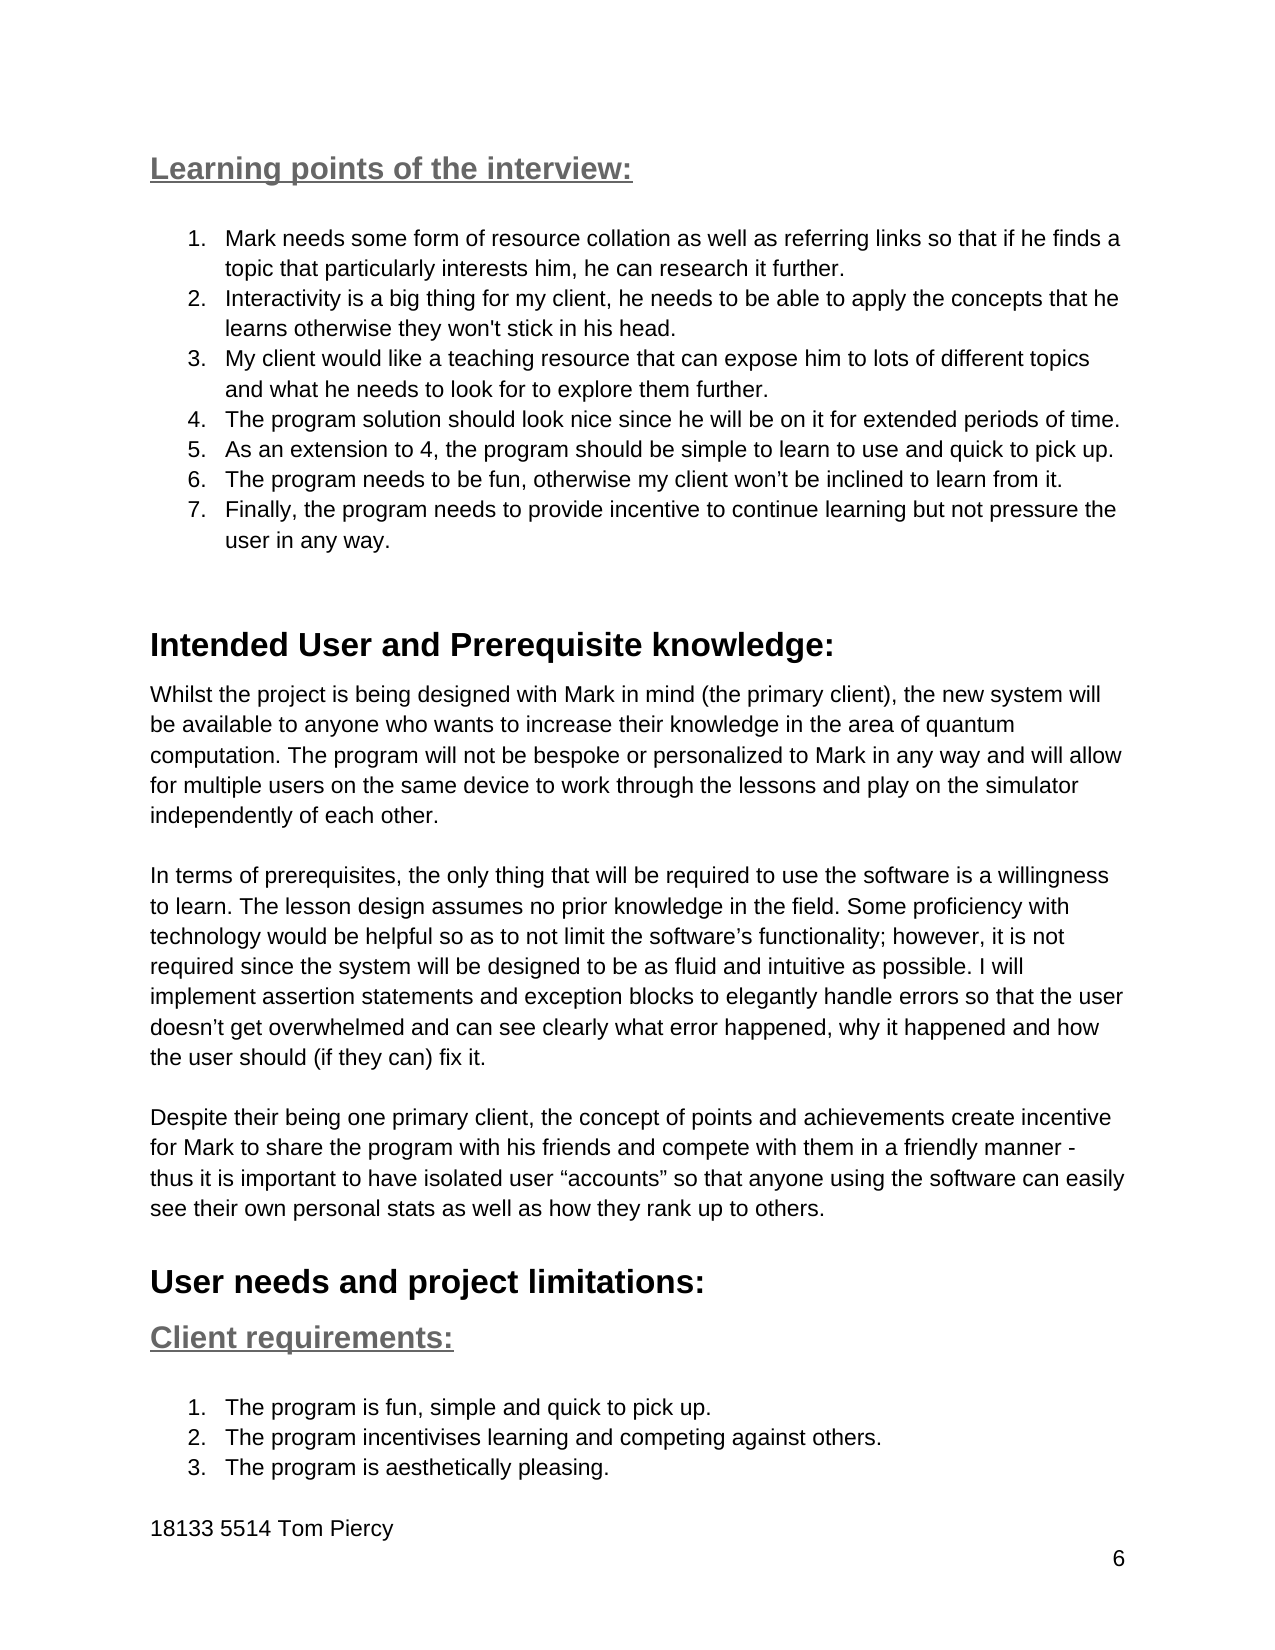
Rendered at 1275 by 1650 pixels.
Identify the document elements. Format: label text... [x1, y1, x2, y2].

subtitle Learning points of the interview: [150, 150, 1125, 186]
list Mark needs some form of resource collation as well as referring links so that if he finds a topic that particularly interests him, he can research it further. [187, 224, 1125, 281]
subtitle Client requirements: [150, 1319, 1125, 1355]
text Despite their being one primary client, the concept of points and achievements create incentive for Mark to share the program with his friends and compete with them in a friendly manner - thus it is important to have isolated user “accounts” so that anyone using the software can easily see their own personal stats as well as how they rank up to others. [150, 1104, 1125, 1221]
list The program incentivises learning and competing against others. [187, 1424, 1125, 1450]
list Interactivity is a big thing for my client, he needs to be able to apply the concepts that he learns otherwise they won't stick in his head. [187, 285, 1125, 342]
text Whilst the project is being designed with Mark in mind (the primary client), the new system will be available to anyone who wants to increase their knowledge in the area of quantum computation. The program will not be bespoke or personalized to Mark in any way and will allow for multiple users on the same device to work through the lessons and play on the simulator independently of each other. [150, 681, 1125, 828]
list The program needs to be fun, otherwise my client won’t be inclined to learn from it. [187, 466, 1125, 493]
list The program is aesthetically pleasing. [187, 1454, 1125, 1481]
list Finally, the program needs to provide incentive to continue learning but not pressure the user in any way. [187, 496, 1125, 553]
list The program solution should look nice since he will be on it for extended periods of time. [187, 406, 1125, 432]
list The program is fun, simple and quick to pick up. [187, 1394, 1125, 1420]
list As an extension to 4, the program should be simple to learn to use and quick to pick up. [187, 436, 1125, 462]
text In terms of prerequisites, the only thing that will be required to use the software is a willingness to learn. The lesson design assumes no prior knowledge in the field. Some proficiency with technology would be helpful so as to not limit the software’s functionality; however, it is not required since the system will be designed to be as fluid and intuitive as possible. I will implement assertion statements and exception blocks to elegantly handle errors so that the user doesn’t get overwhelmed and can see clearly what error happened, why it happened and how the user should (if they can) fix it. [150, 862, 1125, 1070]
list My client would like a teaching resource that can expose him to lots of different topics and what he needs to look for to explore them further. [187, 345, 1125, 402]
subtitle Intended User and Prerequisite knowledge: [150, 624, 1125, 663]
subtitle User needs and project limitations: [150, 1262, 1125, 1301]
